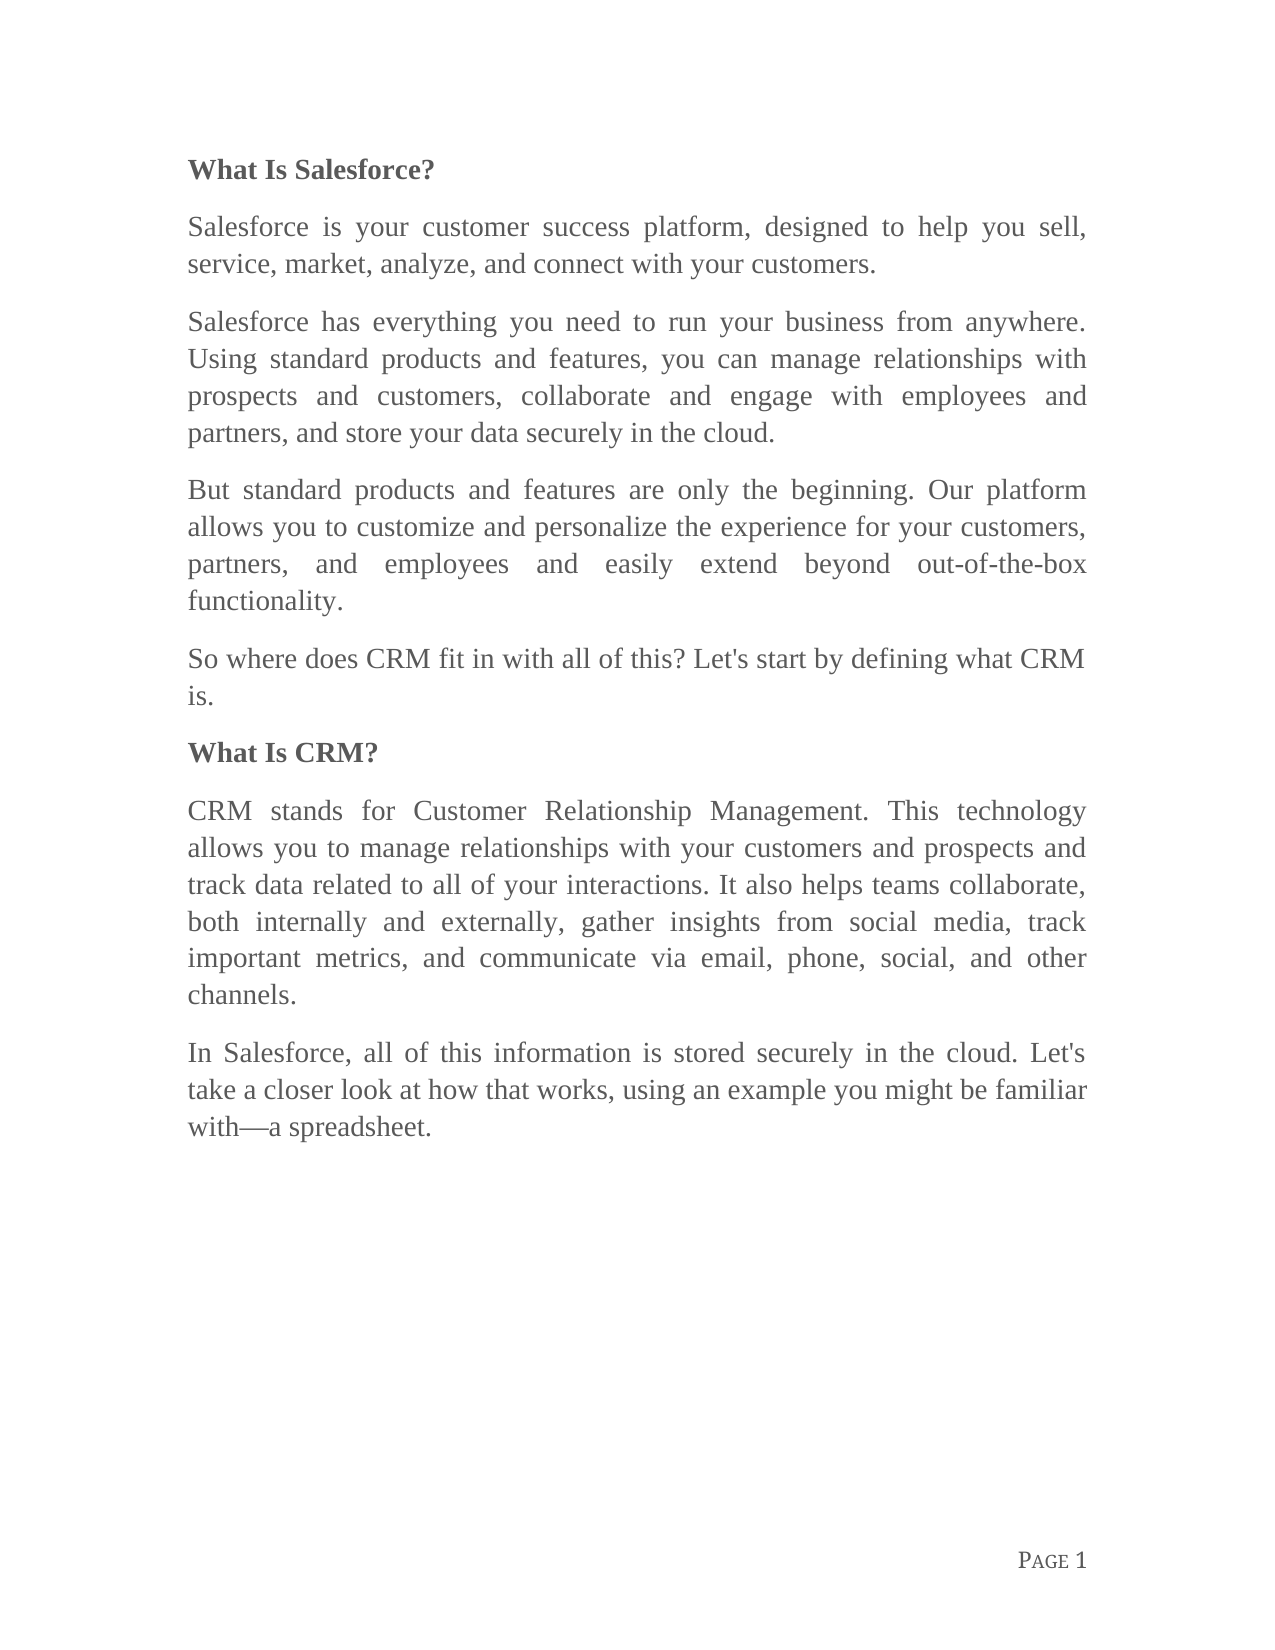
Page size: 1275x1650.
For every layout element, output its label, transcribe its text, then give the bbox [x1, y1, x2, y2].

text What Is Salesforce? [187, 152, 1087, 185]
text Salesforce has everything you need to run your business from anywhere. Using standard products and features, you can manage relationships with prospects and customers, collaborate and engage with employees and partners, and store your data securely in the cloud. [187, 304, 1087, 448]
text In Salesforce, all of this information is stored securely in the cloud. Let's take a closer look at how that works, using an example you might be familiar with—a spreadsheet. [187, 1035, 1087, 1142]
text But standard products and features are only the beginning. Our platform allows you to customize and personalize the experience for your customers, partners, and employees and easily extend beyond out-of-the-box functionality. [187, 472, 1087, 617]
text Salesforce is your customer success platform, designed to help you sell, service, market, analyze, and connect with your customers. [187, 209, 1087, 280]
text CRM stands for Customer Relationship Management. This technology allows you to manage relationships with your customers and prospects and track data related to all of your interactions. It also helps teams collaborate, both internally and externally, gather insights from social media, track important metrics, and communicate via email, phone, social, and other channels. [187, 793, 1087, 1011]
text What Is CRM? [187, 735, 1087, 769]
text So where does CRM fit in with all of this? Let's start by defining what CRM is. [187, 641, 1087, 711]
